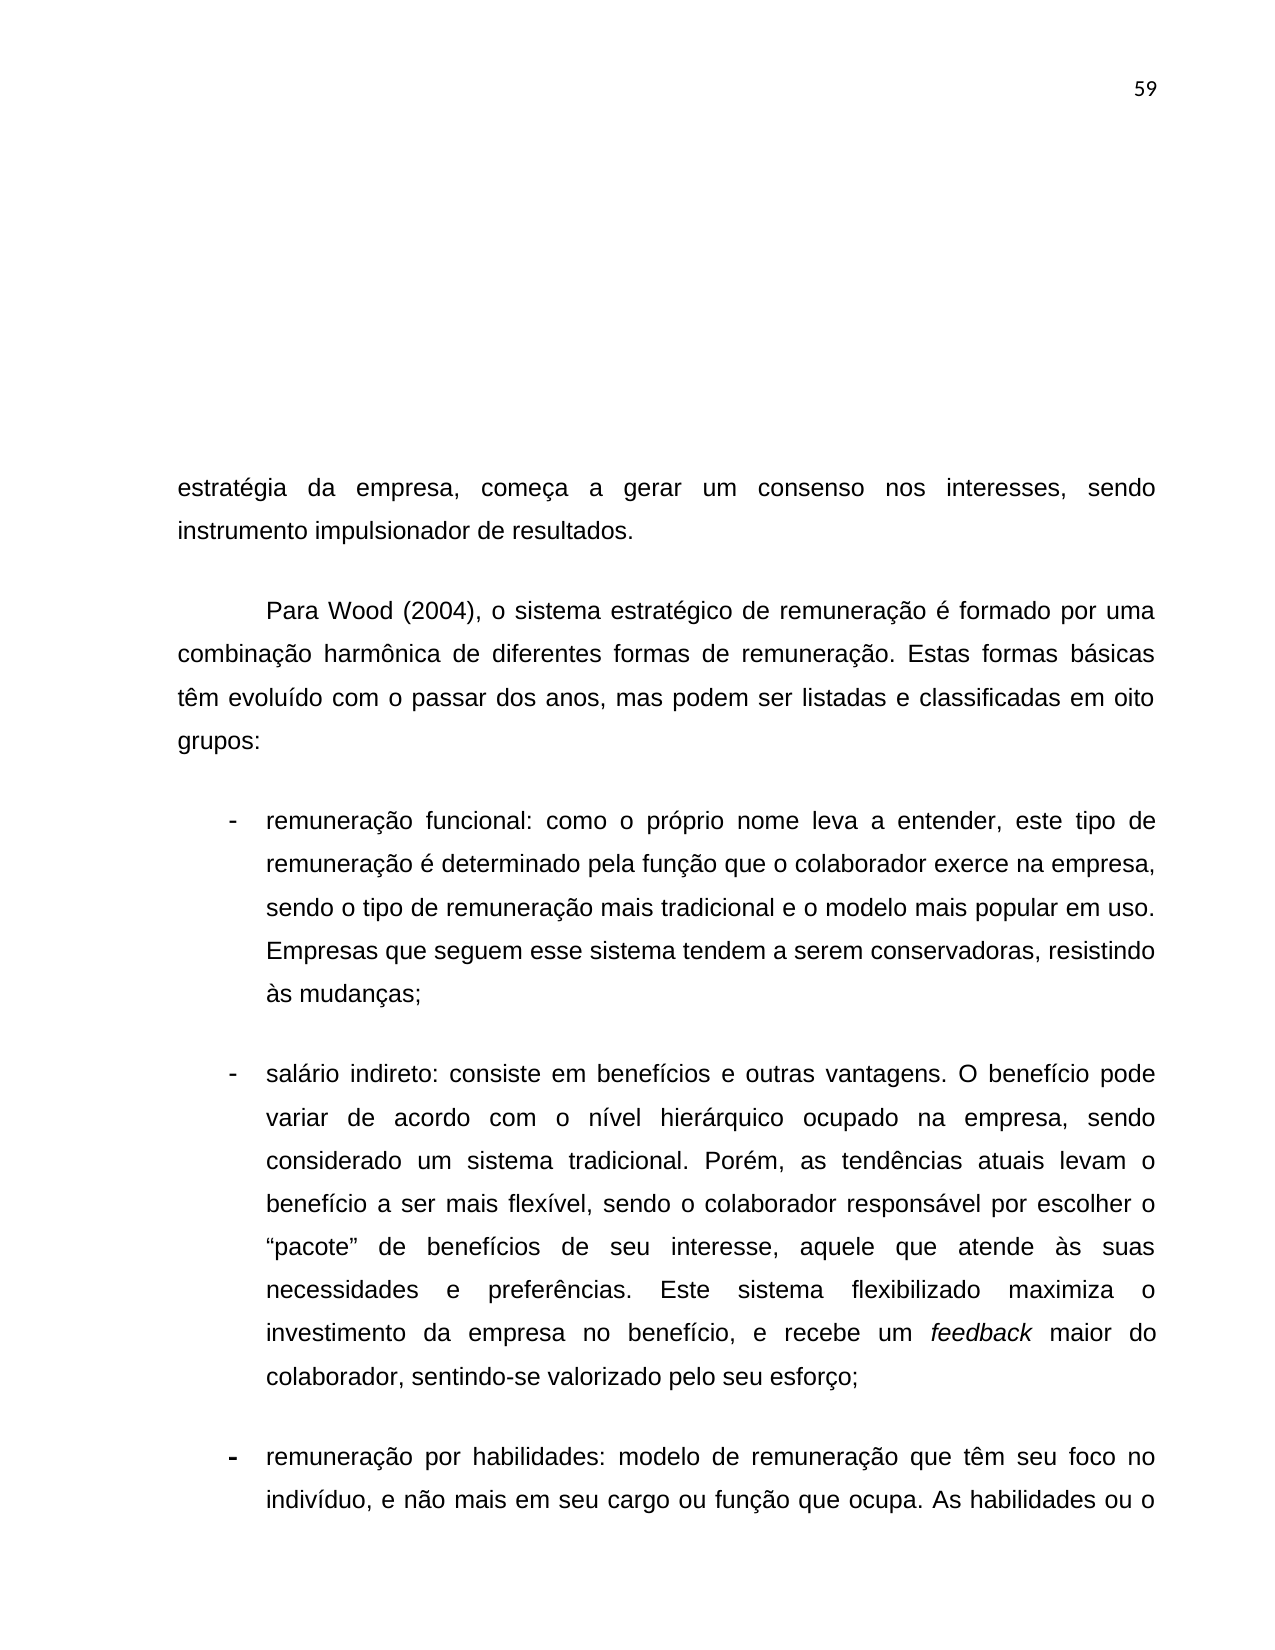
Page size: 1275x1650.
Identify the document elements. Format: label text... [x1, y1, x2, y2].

list salário indireto: consiste em benefícios e outras vantagens. O benefício pode variar de acordo com o nível hierárquico ocupado na empresa, sendo considerado um sistema tradicional. Porém, as tendências atuais levam o benefício a ser mais flexível, sendo o colaborador responsável por escolher o “pacote” de benefícios de seu interesse, aquele que atende às suas necessidades e preferências. Este sistema flexibilizado maximiza o investimento da empresa no benefício, e recebe um feedback maior do colaborador, sentindo-se valorizado pelo seu esforço; [228, 1059, 1157, 1390]
list remuneração funcional: como o próprio nome leva a entender, este tipo de remuneração é determinado pela função que o colaborador exerce na empresa, sendo o tipo de remuneração mais tradicional e o modelo mais popular que seguem esse sistema tendem a serem conservadoras, resistindo às mudanças; [228, 806, 1157, 1008]
text Para Wood (2004), o sistema estratégico de remuneração é formado por uma combinação harmônica de diferentes formas de remuneração. Estas formas básicas têm evoluído com o passar dos anos, mas podem ser listadas e classificadas em oito grupos: [177, 596, 1157, 754]
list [228, 1442, 1157, 1514]
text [177, 472, 1157, 544]
